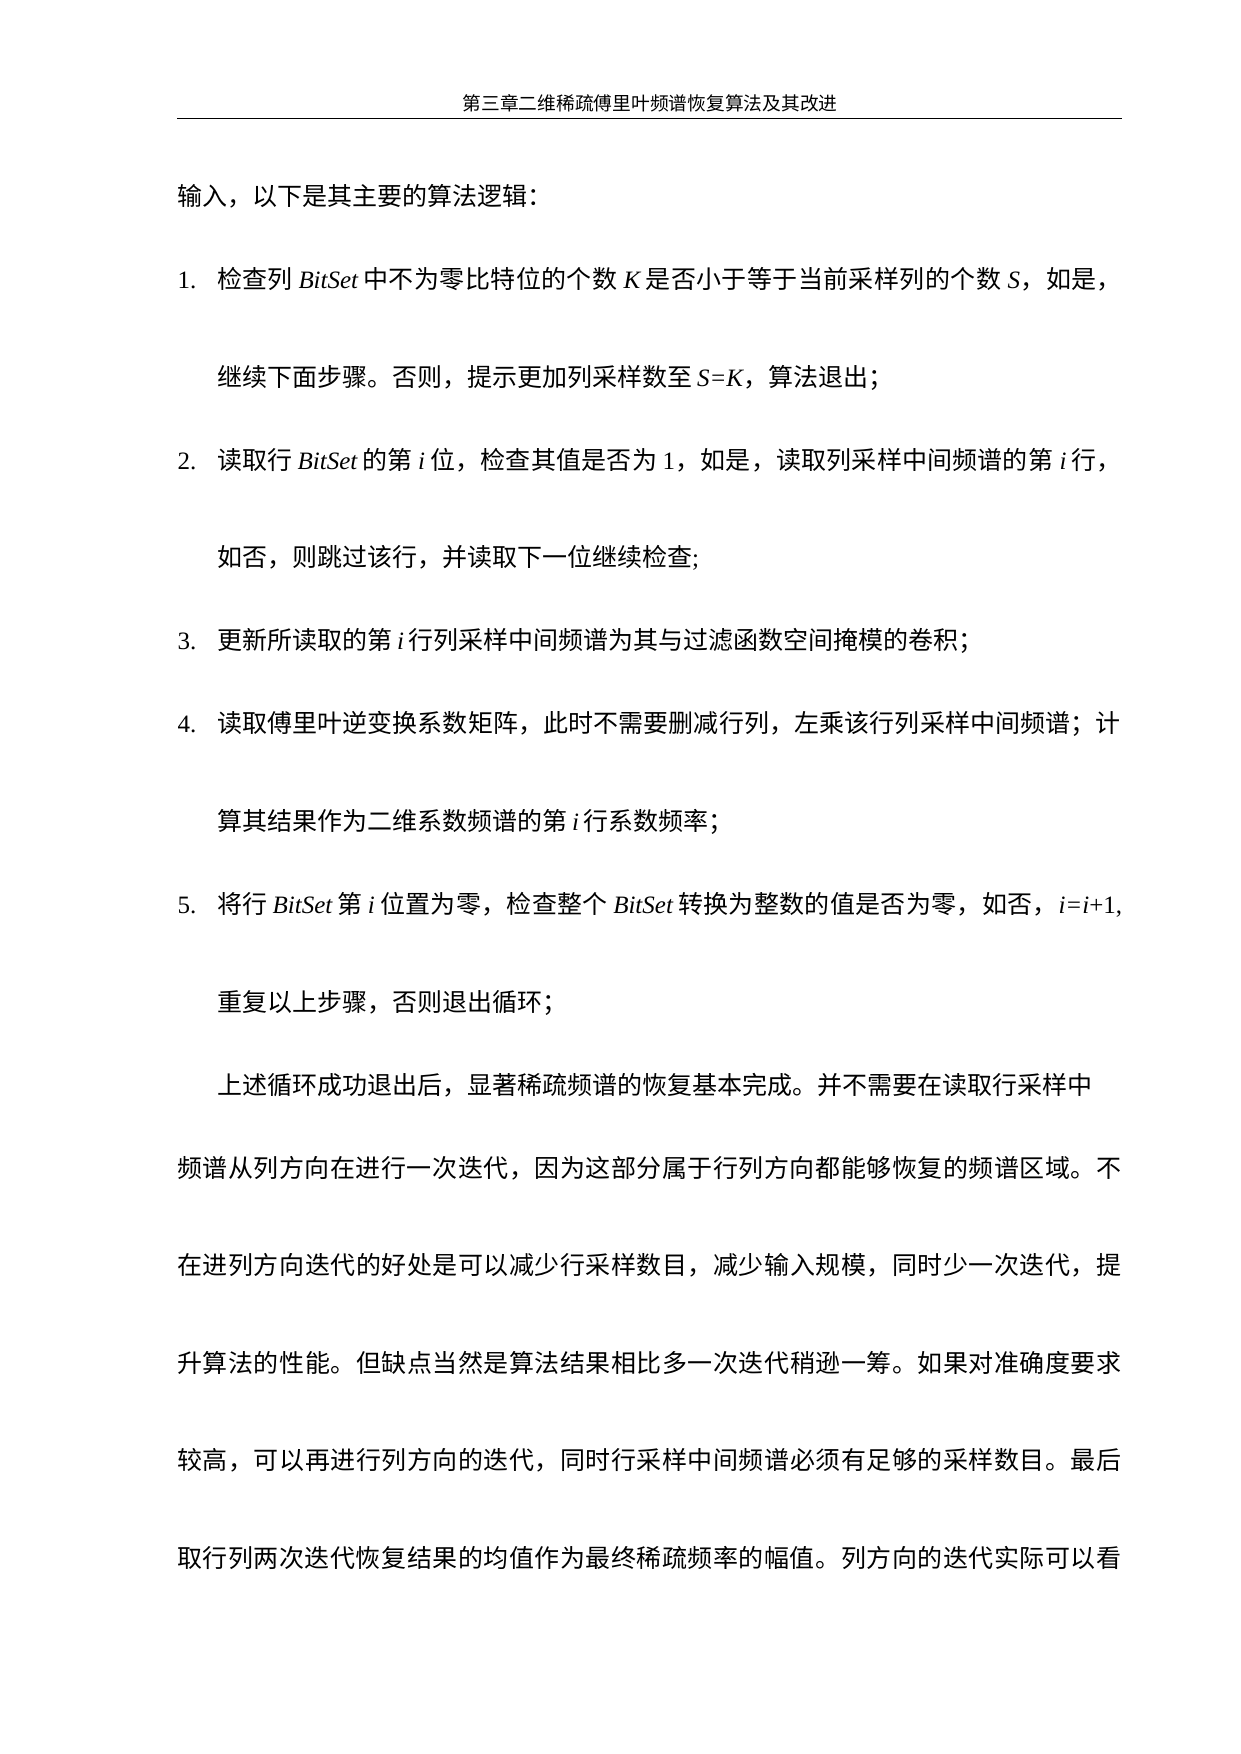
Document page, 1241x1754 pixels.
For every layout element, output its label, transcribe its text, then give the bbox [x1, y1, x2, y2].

list 读取傅里叶逆变换系数矩阵，此时不需要删减行列，左乘该行列采样中间频谱；计算其结果作为二维系数频谱的第i行系数频率； [177, 689, 1122, 852]
list 更新所读取的第i行列采样中间频谱为其与过滤函数空间掩模的卷积； [177, 606, 1122, 671]
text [177, 1134, 1122, 1589]
list 将行BitSet第i位置为零，检查整个BitSet转换为整数的值是否为零，如否，i=i+1,重复以上步骤，否则退出循环； [177, 870, 1122, 1033]
text 上述循环成功退出后，显著稀疏频谱的恢复基本完成。并不需要在读取行采样中 [217, 1051, 1122, 1116]
list 检查列BitSet中不为零比特位的个数K是否小于等于当前采样列的个数S，如是，继续下面步骤。否则，提示更加列采样数至S=K，算法退出； [177, 245, 1122, 408]
list 读取行BitSet的第i位，检查其值是否为1，如是，读取列采样中间频谱的第i行，如否，则跳过该行，并读取下一位继续检查; [177, 426, 1122, 588]
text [177, 162, 1122, 227]
